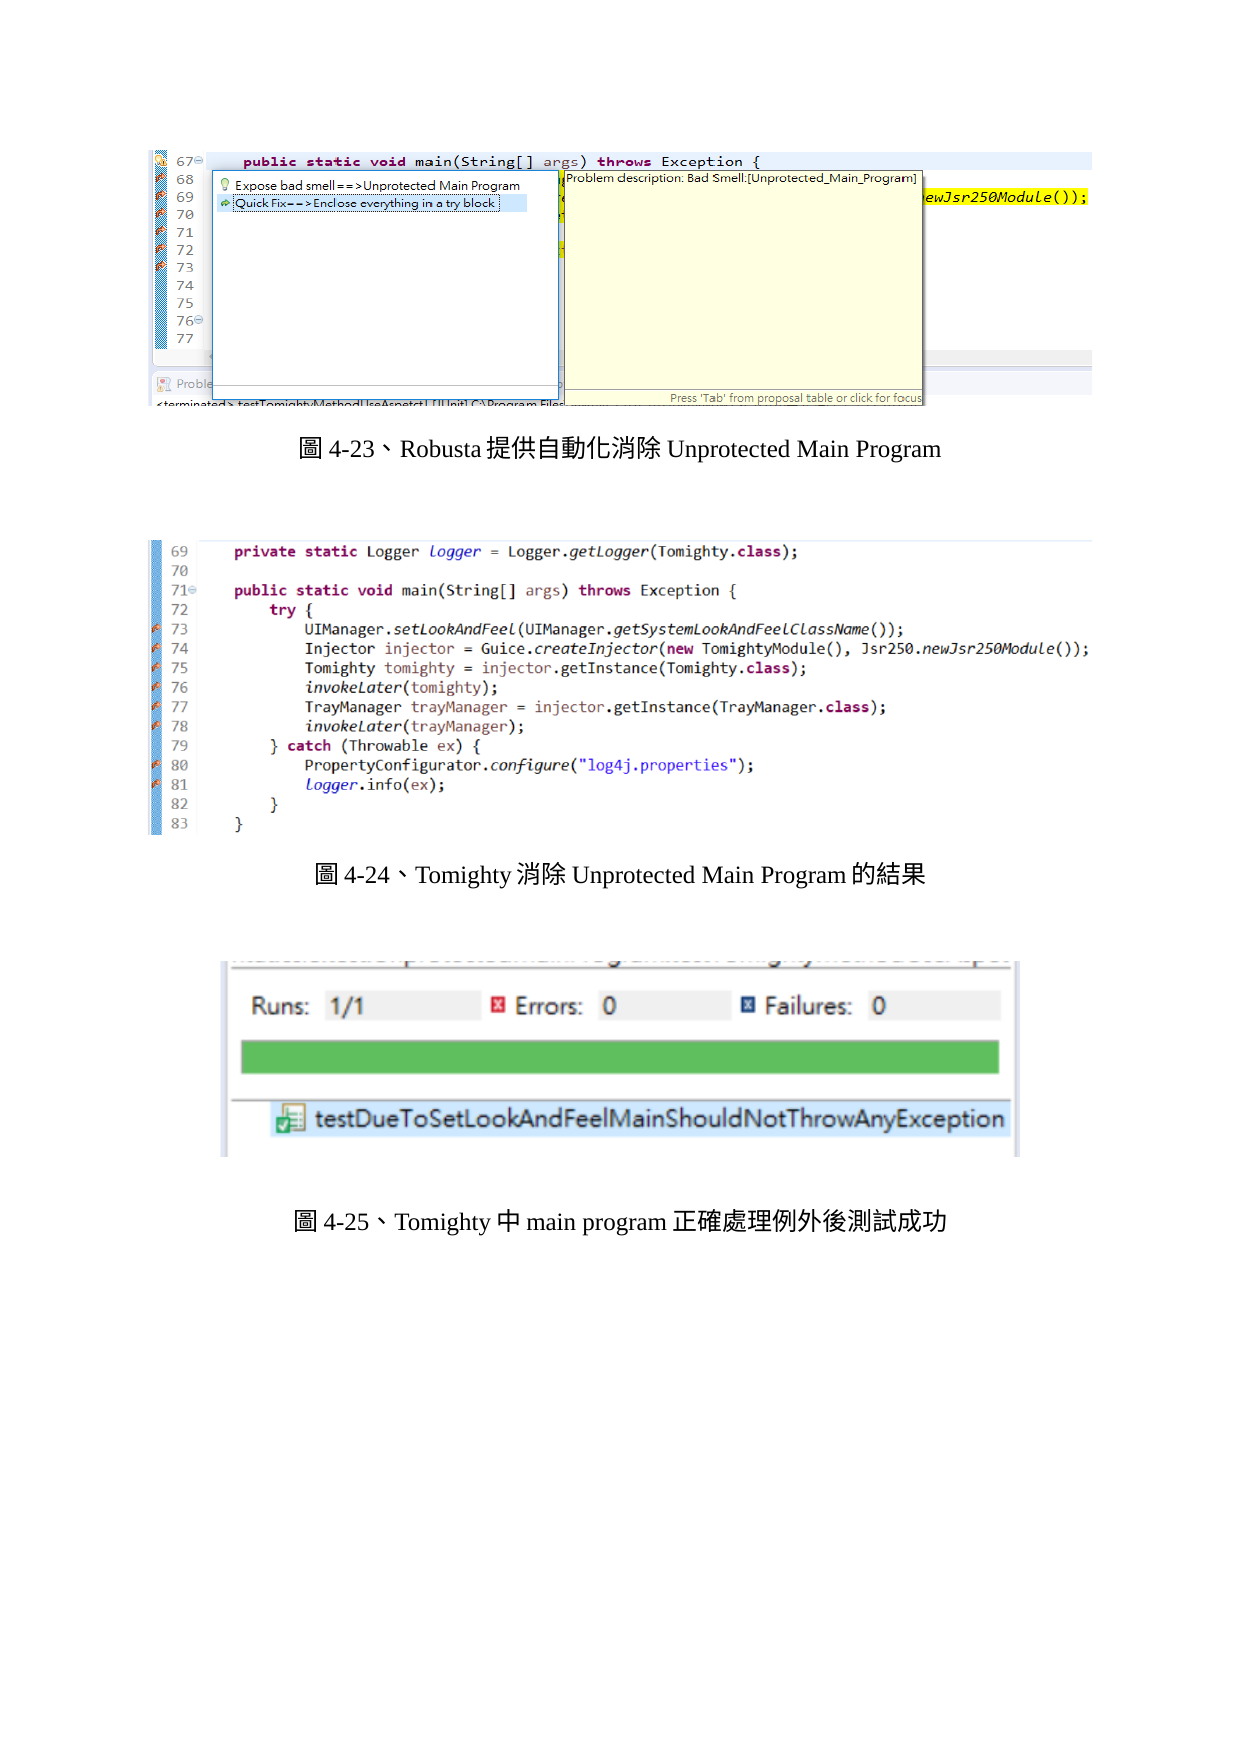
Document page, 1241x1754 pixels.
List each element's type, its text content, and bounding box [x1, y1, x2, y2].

text 圖4-25、Tomighty中main program正確處理例外後測試成功 [148, 1201, 1092, 1239]
picture [220, 961, 1020, 1157]
text 圖4-24、Tomighty消除Unprotected Main Program的結果 [148, 854, 1092, 892]
picture [147, 540, 1093, 835]
text 圖4-23、Robusta提供自動化消除Unprotected Main Program [148, 427, 1092, 521]
picture [148, 150, 1093, 406]
